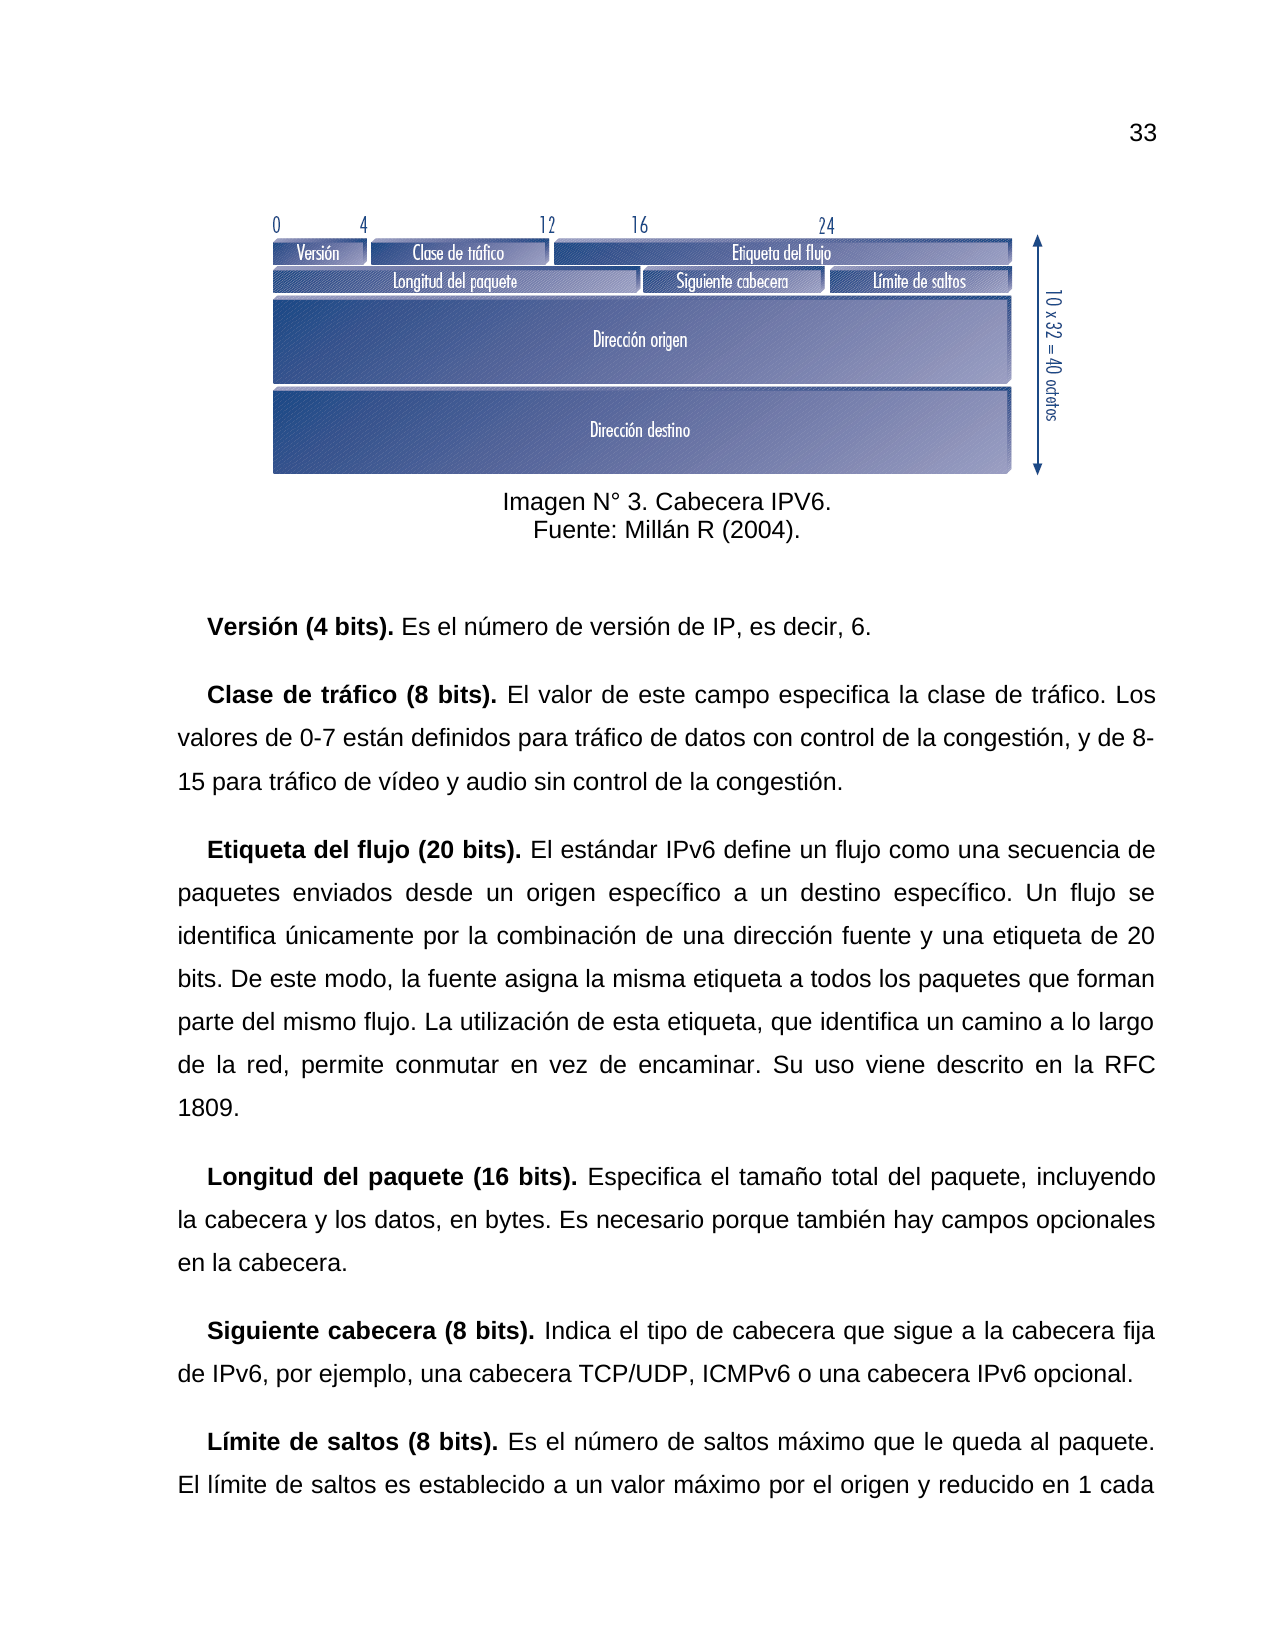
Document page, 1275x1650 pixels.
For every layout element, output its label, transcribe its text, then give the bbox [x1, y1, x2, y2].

picture [261, 206, 1073, 487]
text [177, 1427, 1157, 1499]
text Siguiente cabecera (8 bits). Indica el tipo de cabecera que sigue a la cabecera fija de IPv6, por ejemplo, una cabecera TCP/UDP, ICMPv6 o una cabecera IPv6 opcional. [177, 1316, 1157, 1388]
text Etiqueta del flujo (20 bits). El estándar IPv6 define un flujo como una secuencia de paquetes enviados desde un origen específico a un destino específico. Un flujo se identifica únicamente por la combinación de una dirección fuente y una etiqueta de 20 bits. De este modo, la fuente asigna la misma etiqueta a todos los paquetes que forman parte del mismo flujo. La utilización de esta etiqueta, que identifica un camino a lo largo de la red, permite conmutar en vez de encaminar. Su uso viene descrito en la RFC 1809. [177, 834, 1157, 1122]
text Clase de tráfico (8 bits). El valor de este campo especifica la clase de tráfico. Los valores de 0-7 están definidos para tráfico de datos con control de la congestión, y de 8-15 para tráfico de vídeo y audio sin control de la congestión. [177, 680, 1157, 795]
text Longitud del paquete (16 bits). Especifica el tamaño total del paquete, incluyendo la cabecera y los datos, en bytes. Es necesario porque también hay campos opcionales en la cabecera. [177, 1161, 1157, 1276]
text Imagen N° 3. Cabecera IPV6. [177, 486, 1157, 515]
text Versión (4 bits). Es el número de versión de IP, es decir, 6. [177, 612, 1157, 641]
text Fuente: Millán R (2004). [177, 515, 1157, 544]
